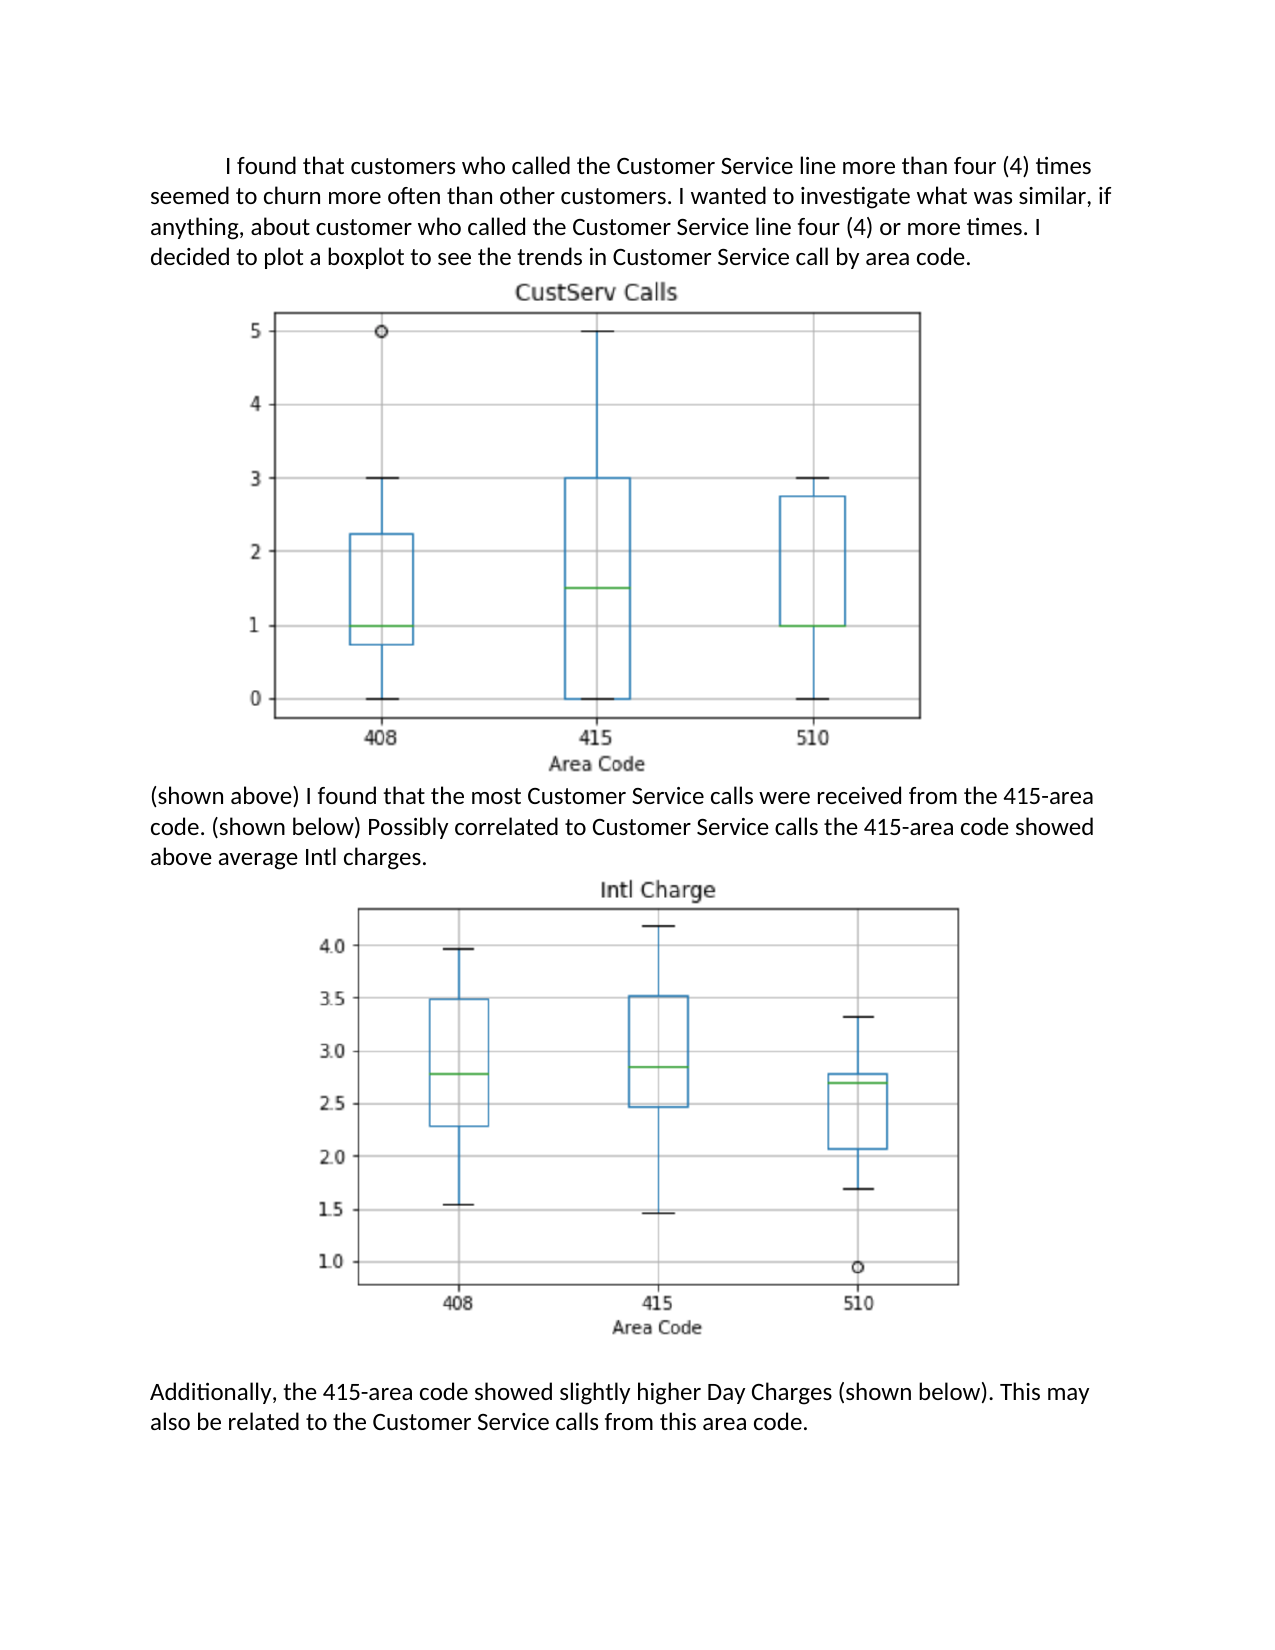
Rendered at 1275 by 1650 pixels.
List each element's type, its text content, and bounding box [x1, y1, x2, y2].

text (shown above) I found that the most Customer Service calls were received from the 415-area code. (shown below) Possibly correlated to Customer Service calls the 415-area code showed above average Intl charges. [150, 781, 1125, 872]
picture [300, 872, 990, 1346]
picture [225, 272, 958, 781]
text I found that customers who called the Customer Service line more than four (4) times seemed to churn more often than other customers. I wanted to investigate what was similar, if anything, about customer who called the Customer Service line four (4) or more times. I decided to plot a boxplot to see the trends in Customer Service call by area code. [150, 150, 1125, 272]
text Additionally, the 415-area code showed slightly higher Day Charges (shown below). This may also be related to the Customer Service calls from this area code. [150, 1376, 1125, 1437]
